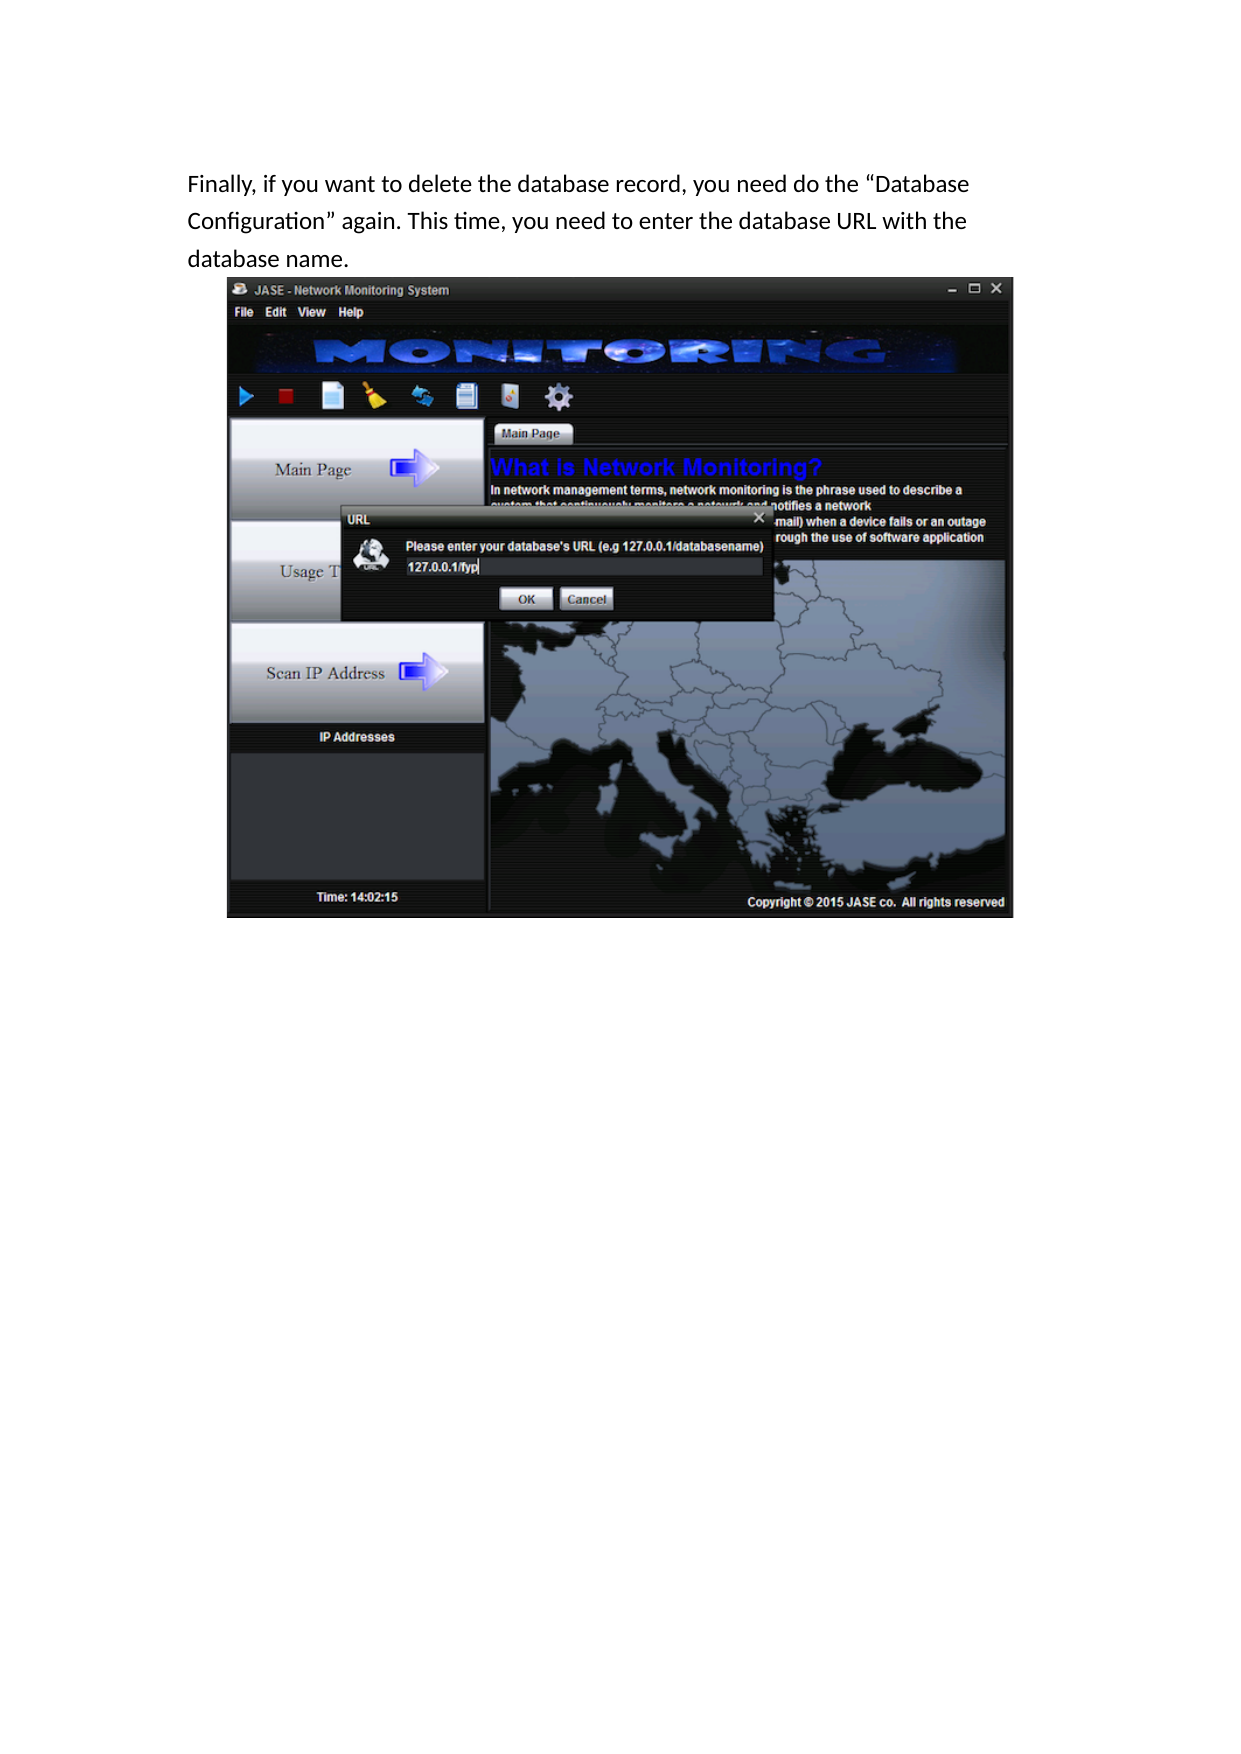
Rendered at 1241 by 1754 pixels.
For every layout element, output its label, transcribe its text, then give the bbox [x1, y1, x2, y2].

picture [226, 277, 1014, 918]
text Finally, if you want to delete the database record, you need do the “Database Configuration” again. This time, you need to enter the database URL with the database name. [187, 164, 1053, 277]
